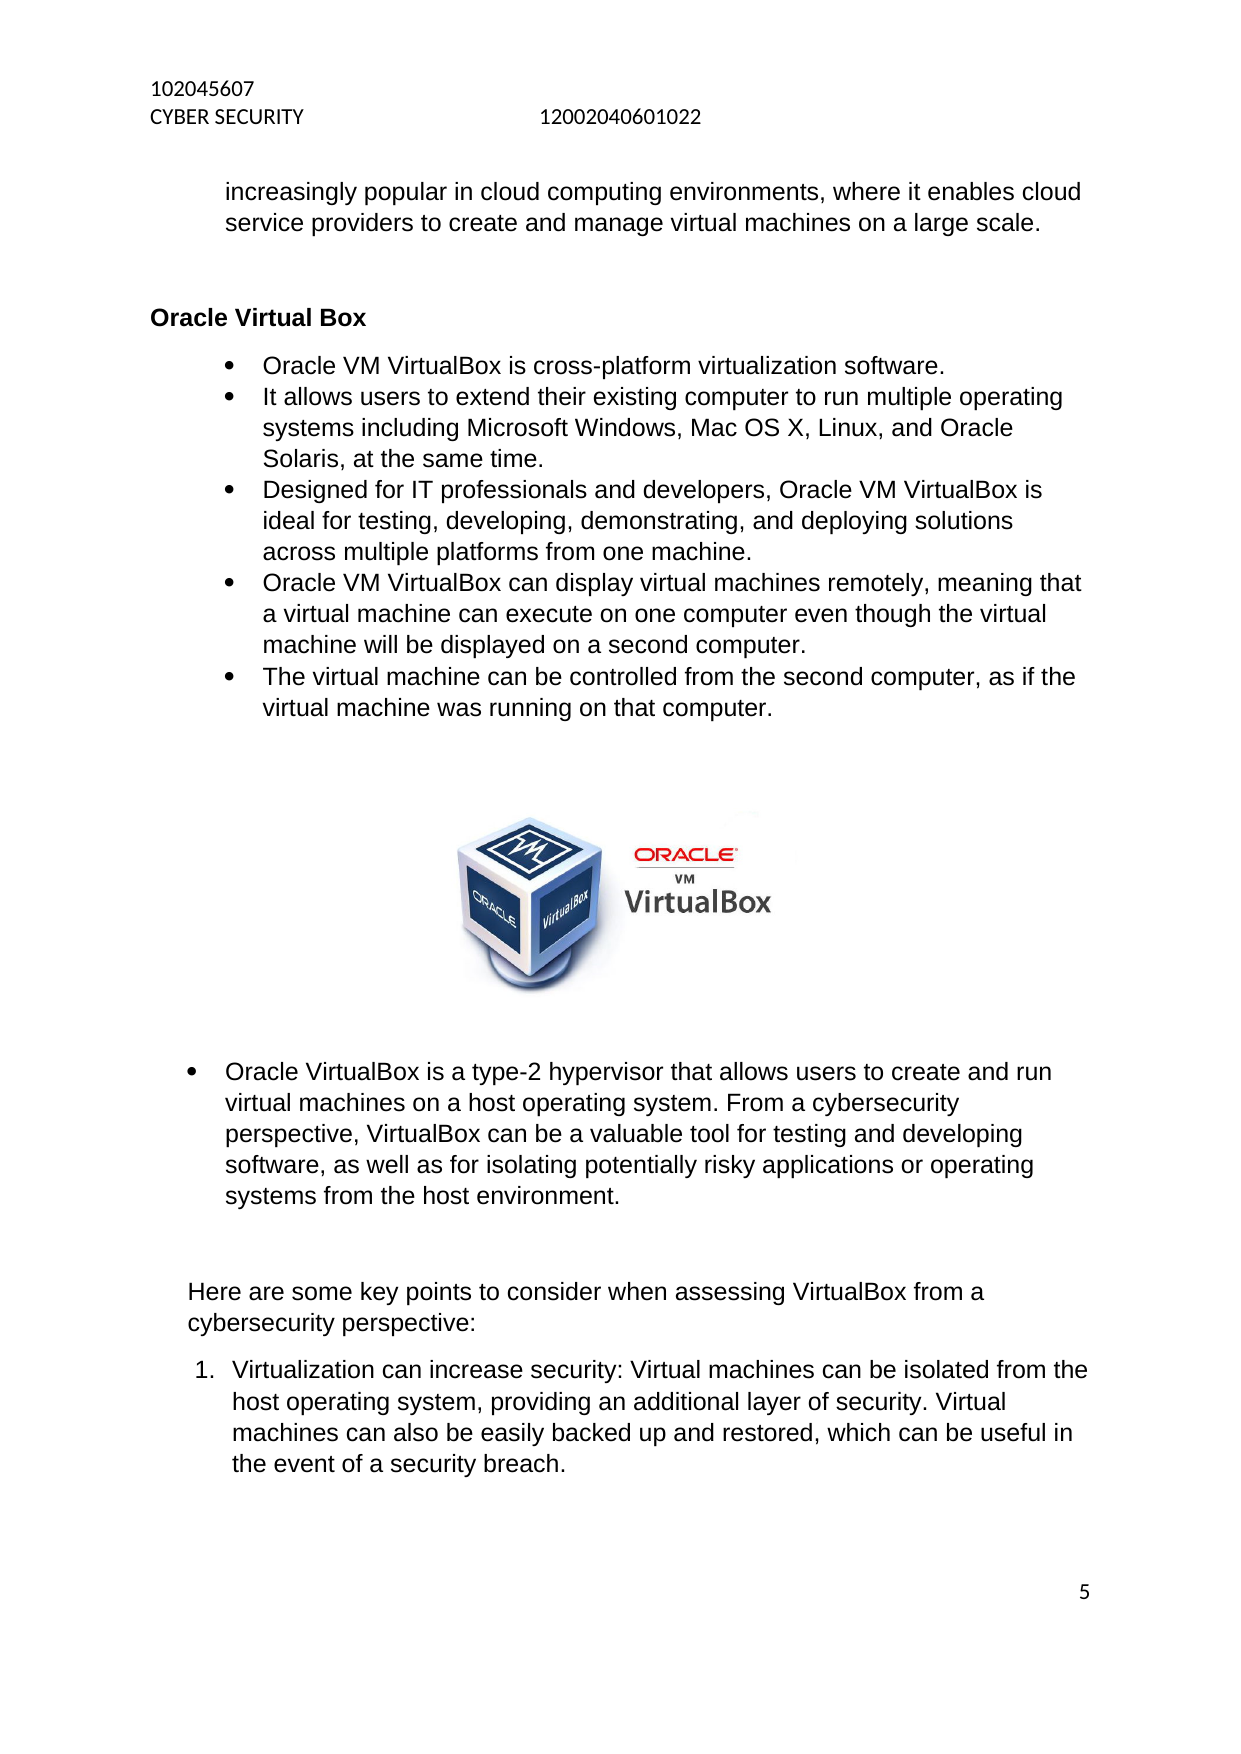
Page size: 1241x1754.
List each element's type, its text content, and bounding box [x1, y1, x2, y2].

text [225, 177, 1090, 236]
picture [385, 770, 855, 1039]
text Oracle Virtual Box [150, 303, 1090, 332]
text Here are some key points to consider when assessing VirtualBox from a cybersecurity perspective: [187, 1277, 1090, 1336]
list The virtual machine can be controlled from the second computer, as if the virtual machine was running on that computer. [225, 662, 1090, 752]
list Designed for IT professionals and developers, Oracle VM VirtualBox is ideal for testing, developing, demonstrating, and deploying solutions across multiple platforms from one machine. [225, 475, 1090, 566]
list It allows users to extend their existing computer to run multiple operating systems including Microsoft Windows, Mac OS X, Linux, and Oracle Solaris, at the same time. [225, 382, 1090, 473]
list Virtualization can increase security: Virtual machines can be isolated from the host operating system, providing an additional layer of security. Virtual machines can also be easily backed up and restored, which can be useful in the event of a security breach. [194, 1355, 1090, 1477]
list Oracle VirtualBox is a type-2 hypervisor that allows users to create and run virtual machines on a host operating system. From a cybersecurity perspective, VirtualBox can be a valuable tool for testing and developing software, as well as for isolating potentially risky applications or operating systems from the host environment. [187, 1057, 1090, 1210]
list Oracle VM VirtualBox is cross-platform virtualization software. [225, 351, 1090, 379]
list Oracle VM VirtualBox can display virtual machines remotely, meaning that a virtual machine can execute on one computer even though the virtual machine will be displayed on a second computer. [225, 568, 1090, 659]
